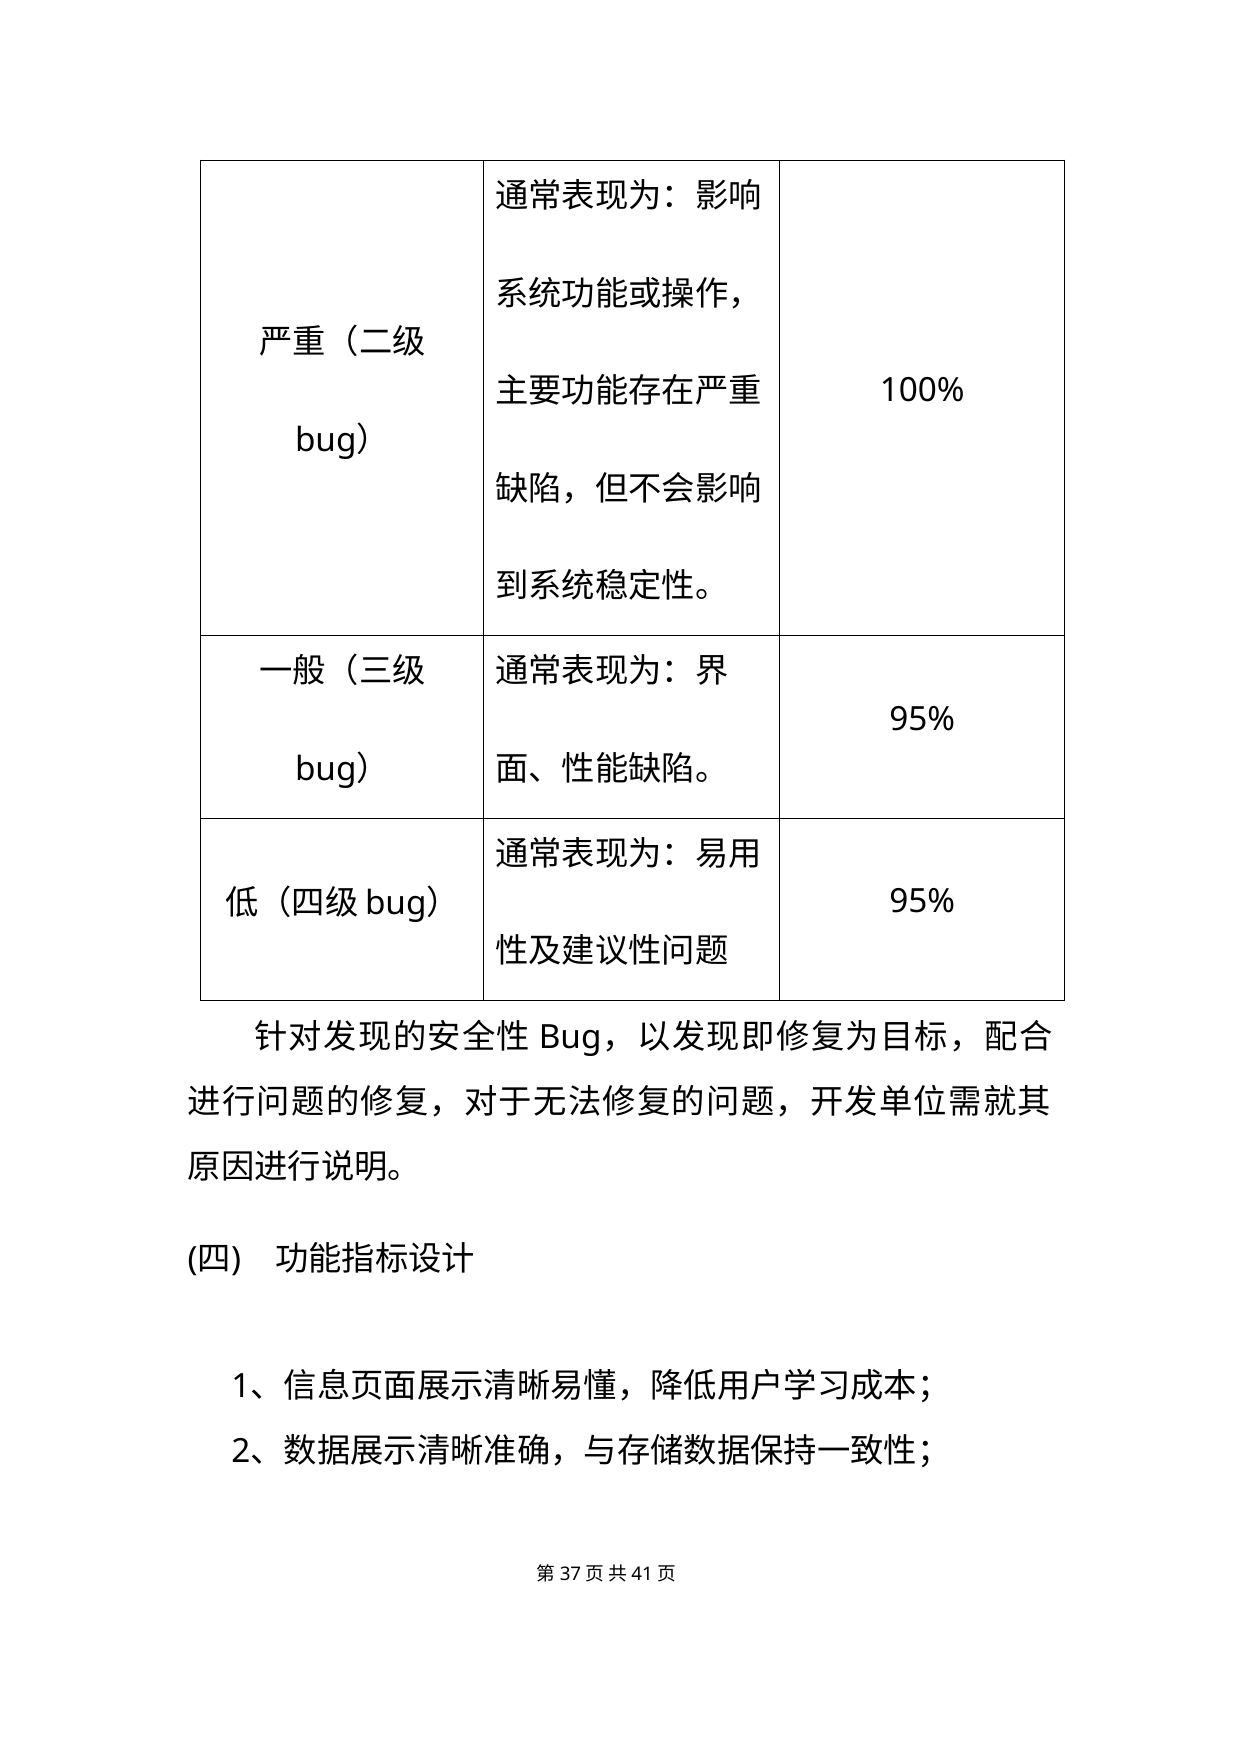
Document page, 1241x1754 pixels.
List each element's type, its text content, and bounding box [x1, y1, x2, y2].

list 数据展示清晰准确，与存储数据保持一致性； [187, 1416, 1053, 1481]
text 针对发现的安全性Bug，以发现即修复为目标，配合进行问题的修复，对于无法修复的问题，开发单位需就其原因进行说明。 [187, 1001, 1053, 1196]
table_cell 100% [780, 161, 1064, 635]
table_cell 通常表现为：易用性及建议性问题 [484, 819, 779, 1000]
table_cell 95% [780, 636, 1064, 817]
table_cell 95% [780, 819, 1064, 1000]
table_cell 通常表现为：界面、性能缺陷。 [484, 636, 779, 817]
table_cell 低（四级bug） [201, 819, 483, 1000]
table_cell 严重（二级bug） [201, 161, 483, 635]
subtitle 功能指标设计 [187, 1223, 1053, 1288]
table_cell 通常表现为：影响系统功能或操作，主要功能存在严重缺陷，但不会影响到系统稳定性。 [484, 161, 779, 635]
list 信息页面展示清晰易懂，降低用户学习成本； [187, 1351, 1053, 1416]
table_cell 一般（三级bug） [201, 636, 483, 817]
